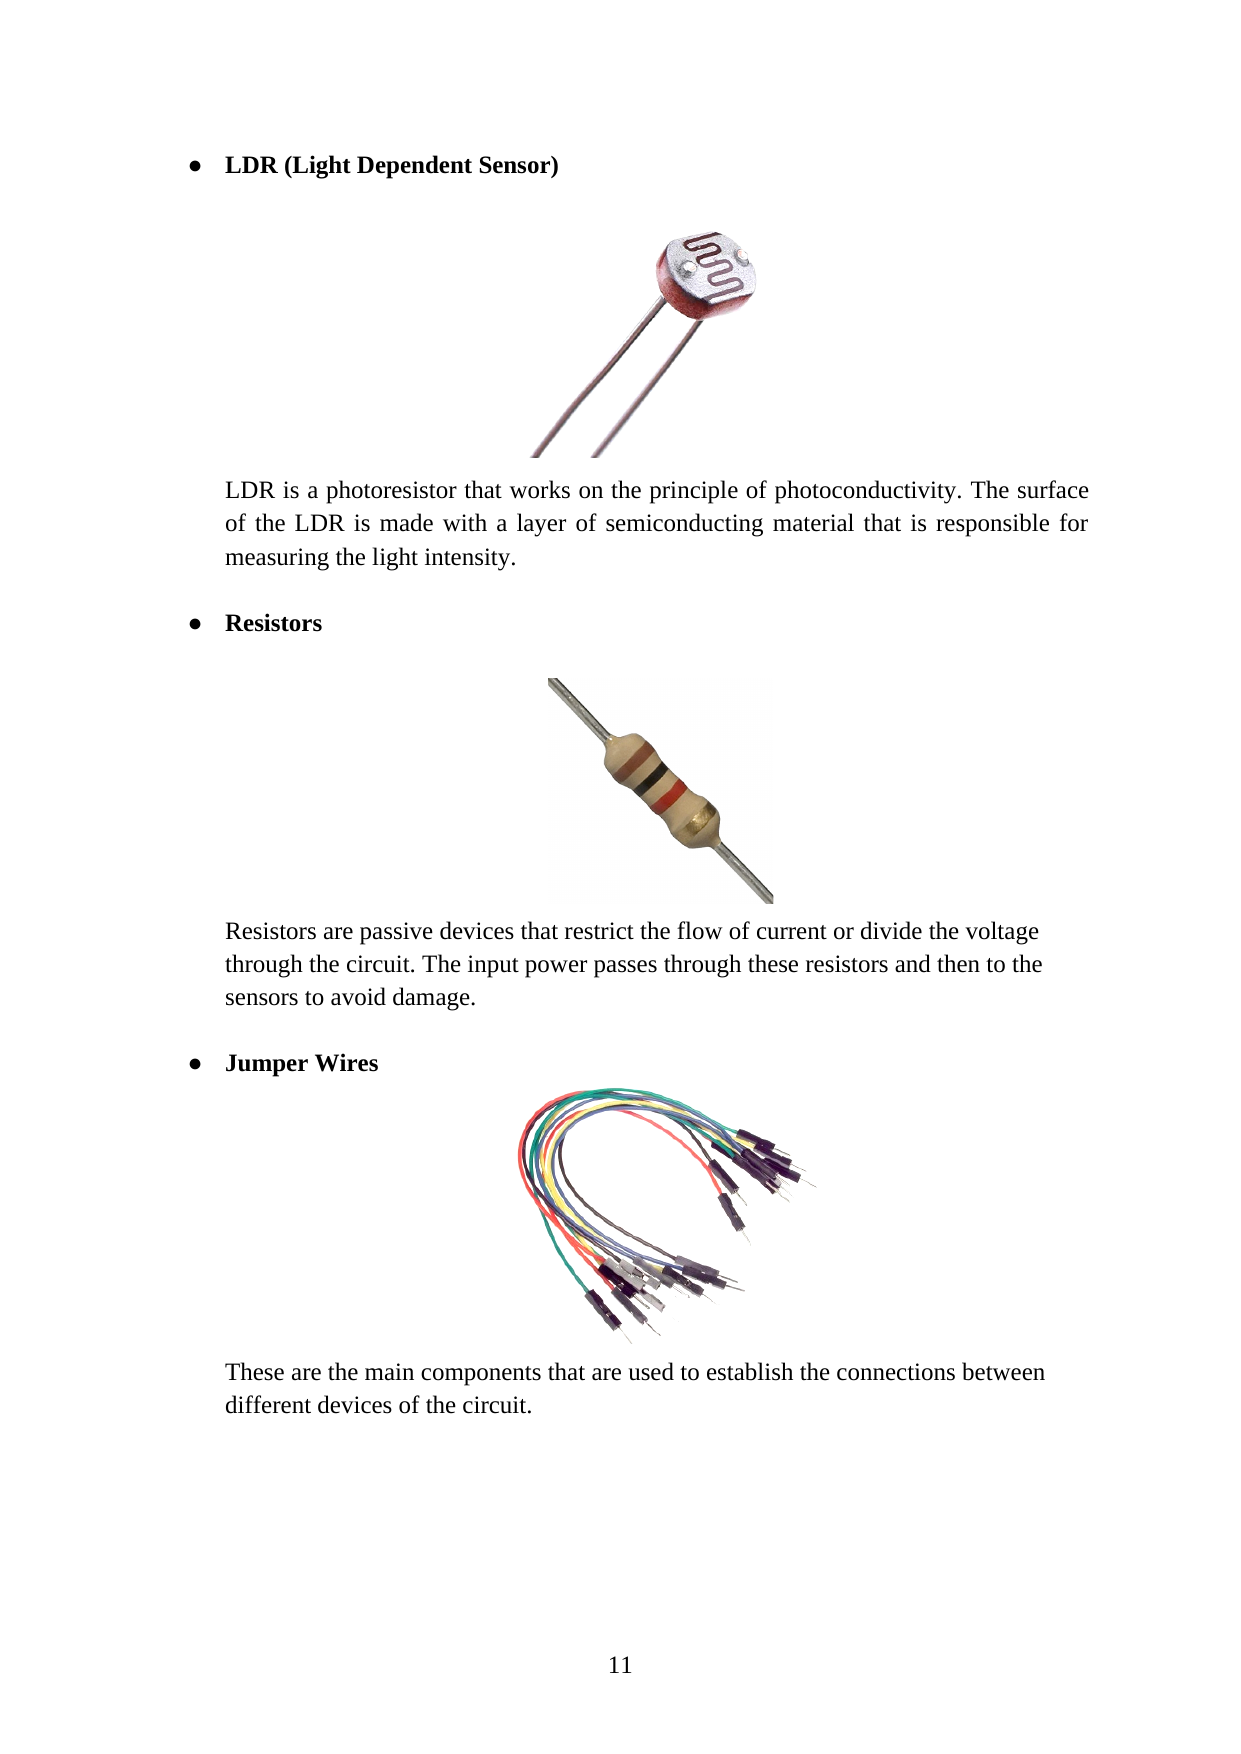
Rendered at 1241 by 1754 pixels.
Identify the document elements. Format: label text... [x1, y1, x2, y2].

picture [513, 183, 802, 472]
list Resistors [187, 608, 1090, 636]
list LDR (Light Dependent Sensor) [187, 150, 1090, 179]
text Resistors are passive devices that restrict the flow of current or divide the voltage through the circuit. The input power passes through these resistors and then to the sensors to avoid damage. [225, 916, 1090, 1011]
text LDR is a photoresistor that works on the principle of photoconductivity. The surface of the LDR is made with a layer of semiconducting material that is responsible for measuring the light intensity. [225, 476, 1090, 570]
list Jumper Wires [187, 1048, 1090, 1077]
picture [476, 1081, 839, 1353]
text These are the main components that are used to establish the connections between different devices of the circuit. [225, 1357, 1090, 1419]
picture [548, 678, 774, 904]
